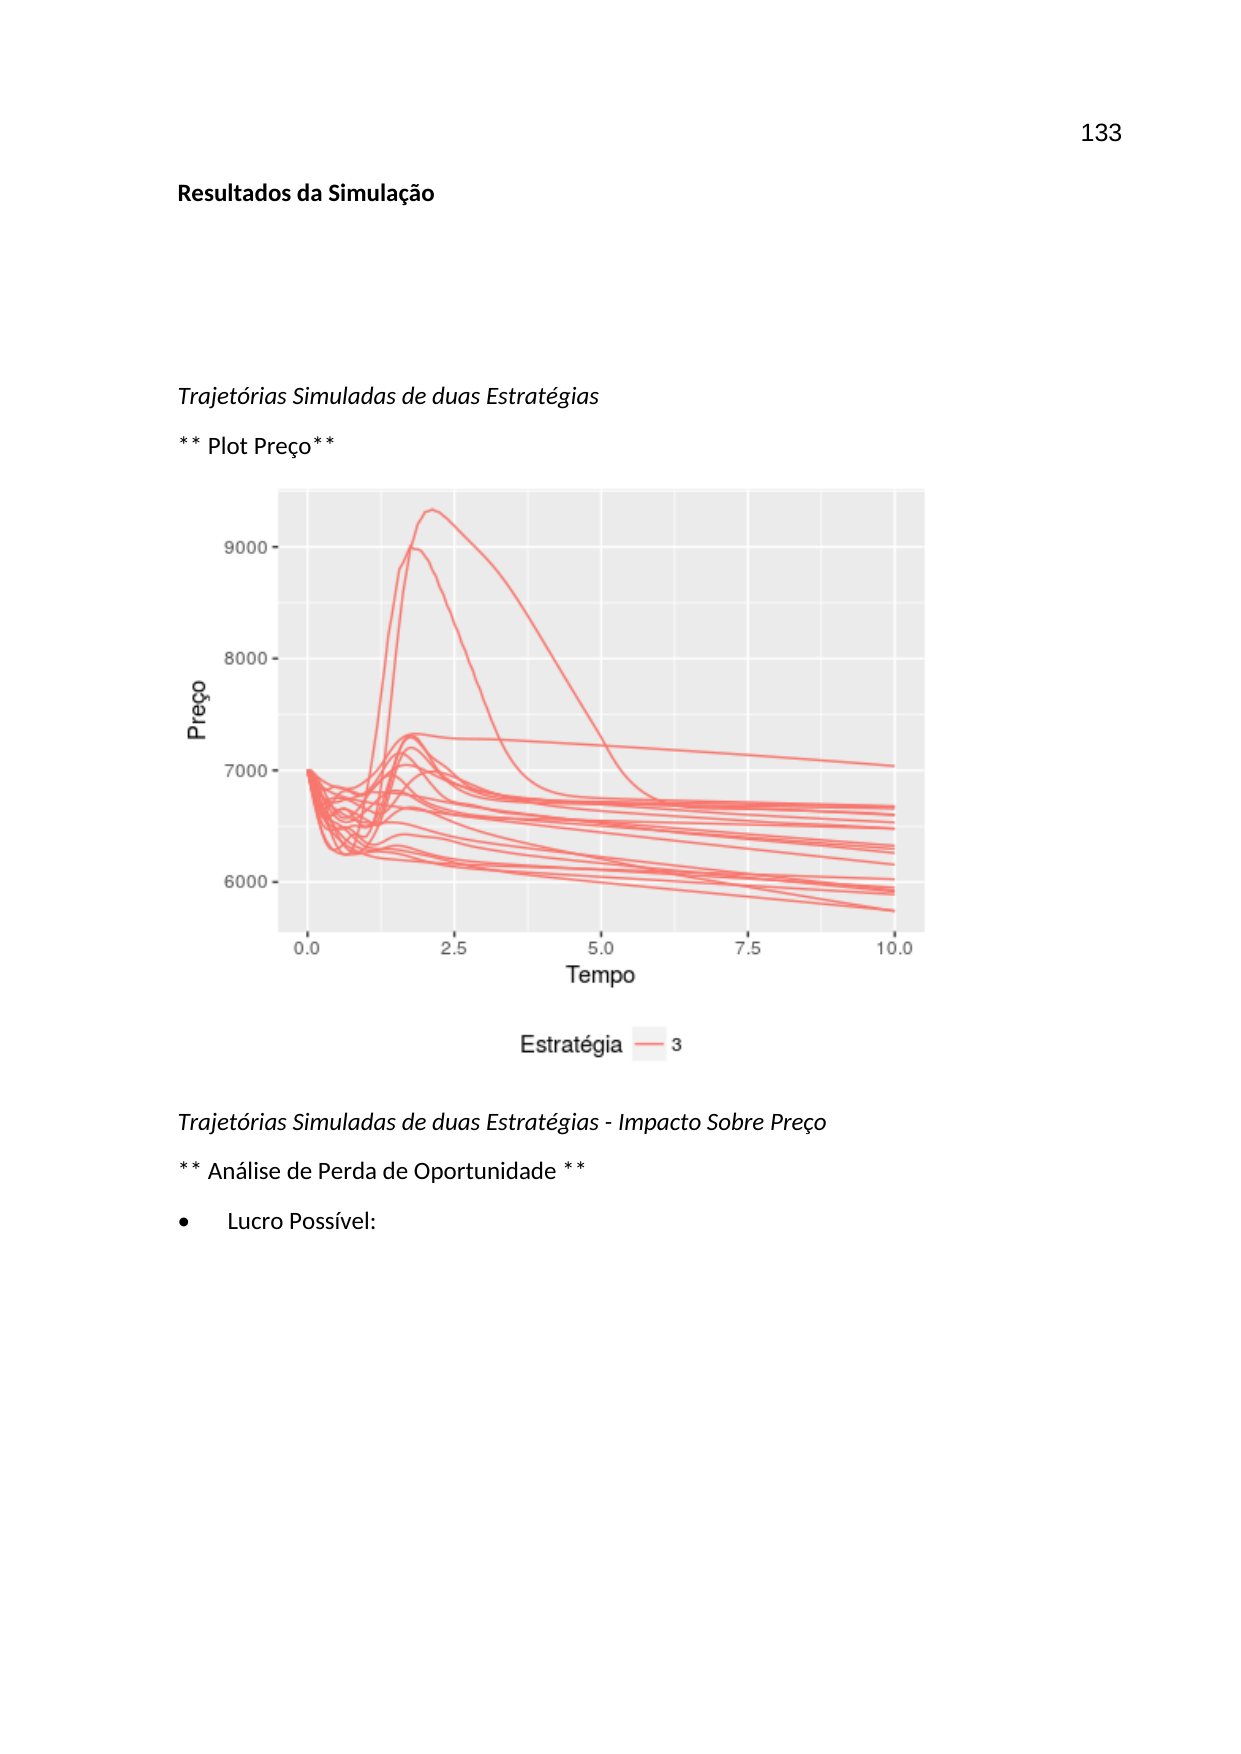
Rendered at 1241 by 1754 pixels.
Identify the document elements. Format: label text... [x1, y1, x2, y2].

list Lucro Possível: [177, 1205, 1122, 1235]
picture [177, 479, 935, 1086]
text ** Análise de Perda de Oportunidade ** [177, 1156, 1122, 1186]
text ** Plot Preço** [177, 430, 1122, 460]
text Trajetórias Simuladas de duas Estratégias - Impacto Sobre Preço [177, 1106, 1122, 1137]
text Resultados da Simulação [177, 177, 1122, 208]
text Trajetórias Simuladas de duas Estratégias [177, 381, 1122, 411]
